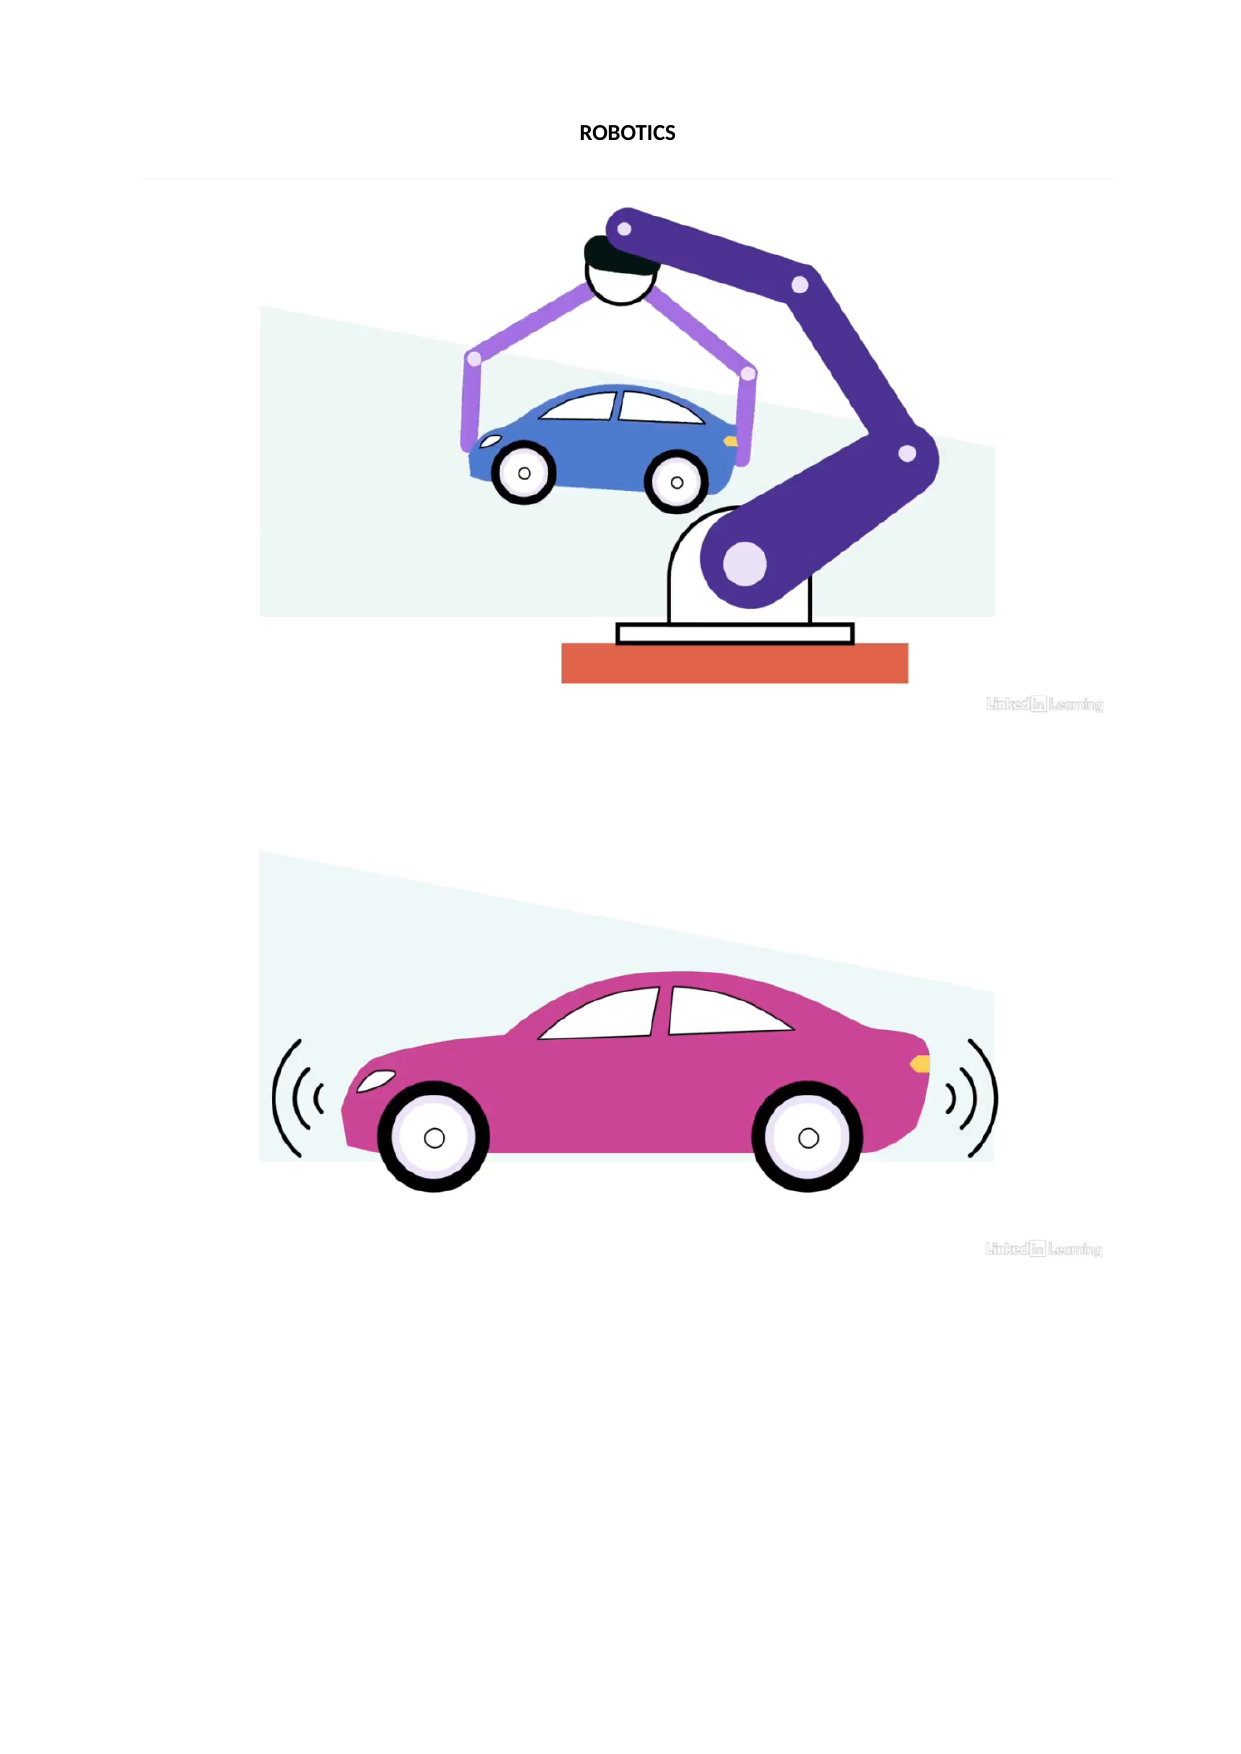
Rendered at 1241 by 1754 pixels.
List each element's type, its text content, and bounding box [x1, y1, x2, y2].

picture [140, 725, 1115, 1267]
picture [140, 178, 1115, 724]
list ROBOTICS [103, 118, 1152, 146]
